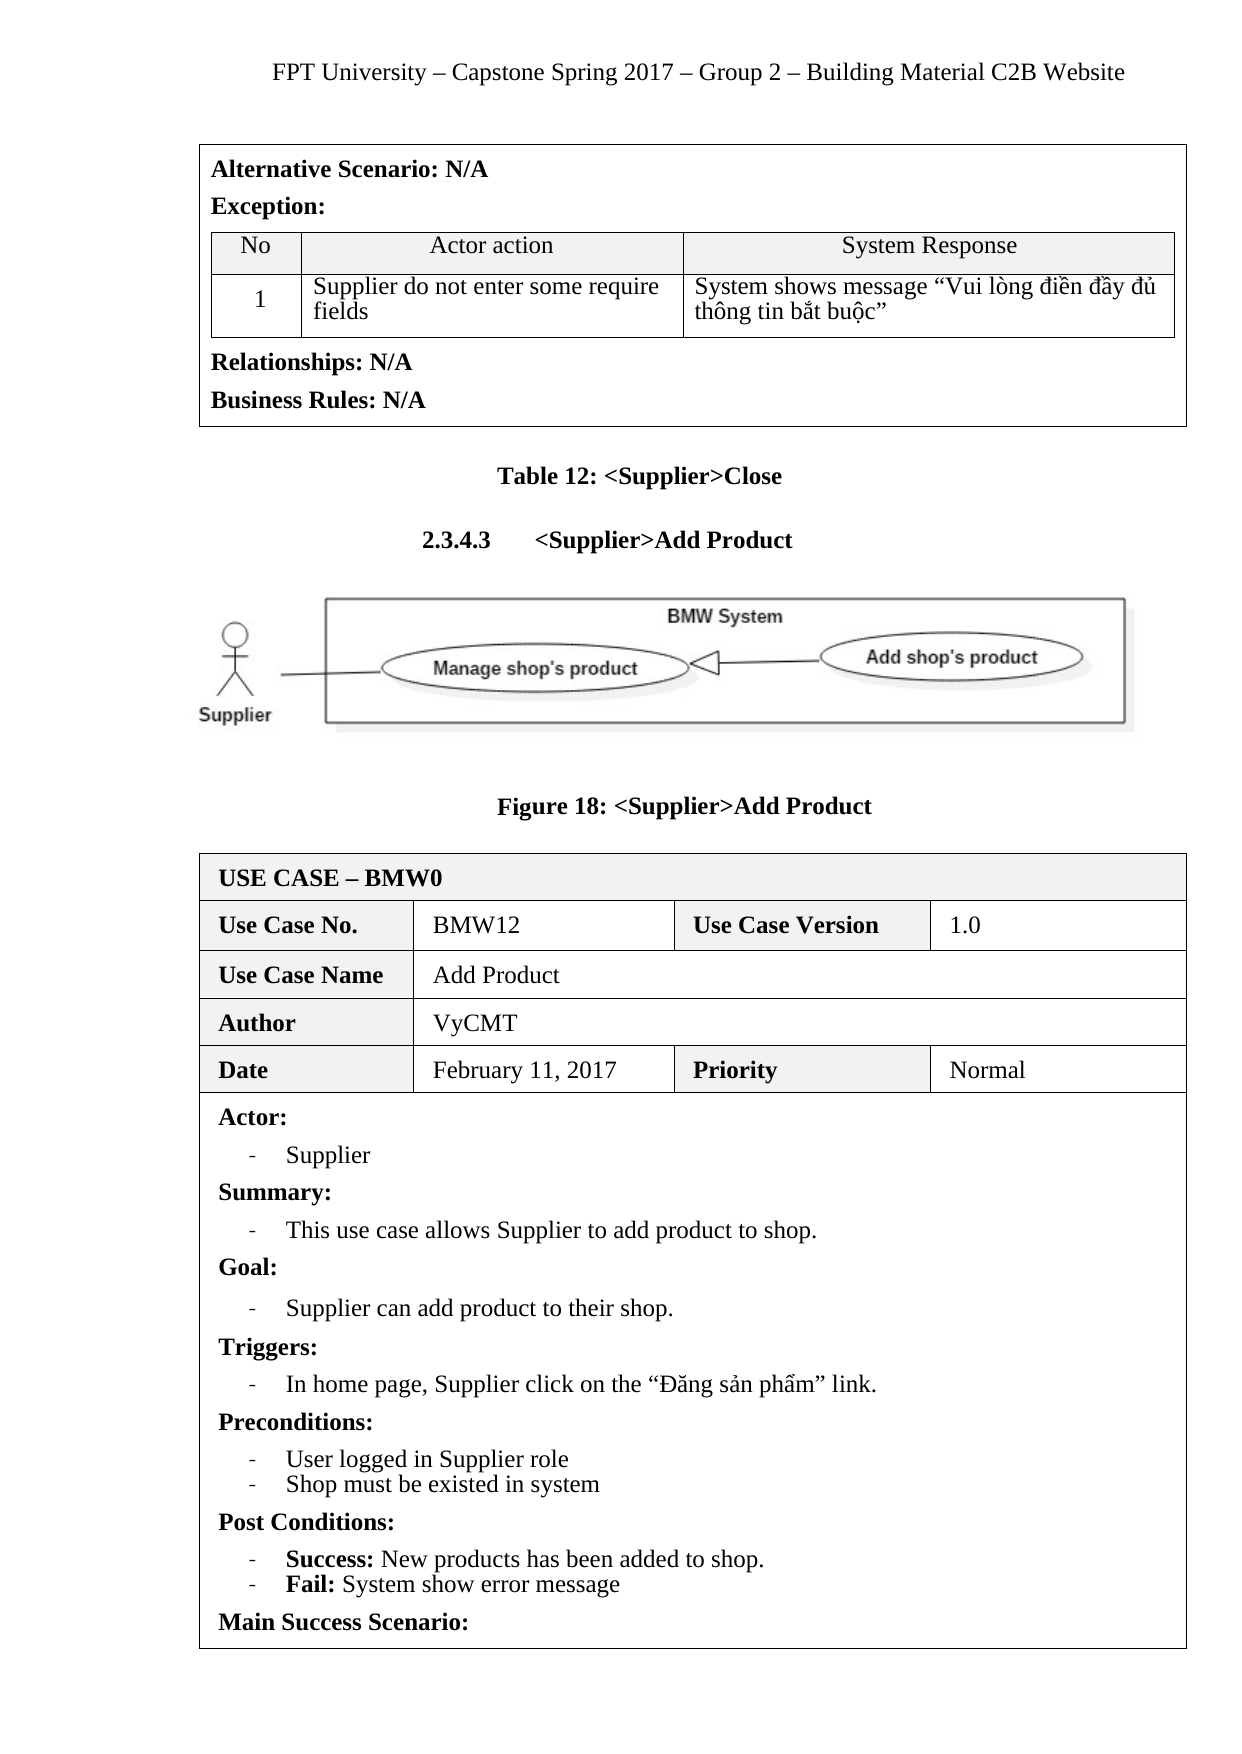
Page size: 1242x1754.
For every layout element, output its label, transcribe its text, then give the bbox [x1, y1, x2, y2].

table_cell Normal [931, 1046, 1186, 1092]
table_cell 1.0 [931, 901, 1186, 950]
table_cell Add Product [414, 951, 1186, 997]
table_header USE CASE – BMW0 [200, 854, 1186, 900]
table_cell Priority [675, 1046, 930, 1092]
table_cell February 11, 2017 [414, 1046, 674, 1092]
table_cell Use Case No. [200, 901, 413, 950]
table_cell Author [200, 999, 413, 1045]
table_cell BMW12 [414, 901, 674, 950]
table_cell Use Case Name [200, 951, 413, 997]
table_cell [200, 145, 1186, 426]
text Table 12: <Supplier>Close [460, 461, 1200, 491]
table_cell Date [200, 1046, 413, 1092]
text 2.3.4.3 <Supplier>Add Product [422, 525, 1200, 554]
table_cell Use Case Version [675, 901, 930, 950]
picture [177, 585, 1181, 789]
table_cell VyCMT [414, 999, 1186, 1045]
text Figure 18: <Supplier>Add Product [460, 557, 1200, 821]
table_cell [200, 1093, 1186, 1648]
